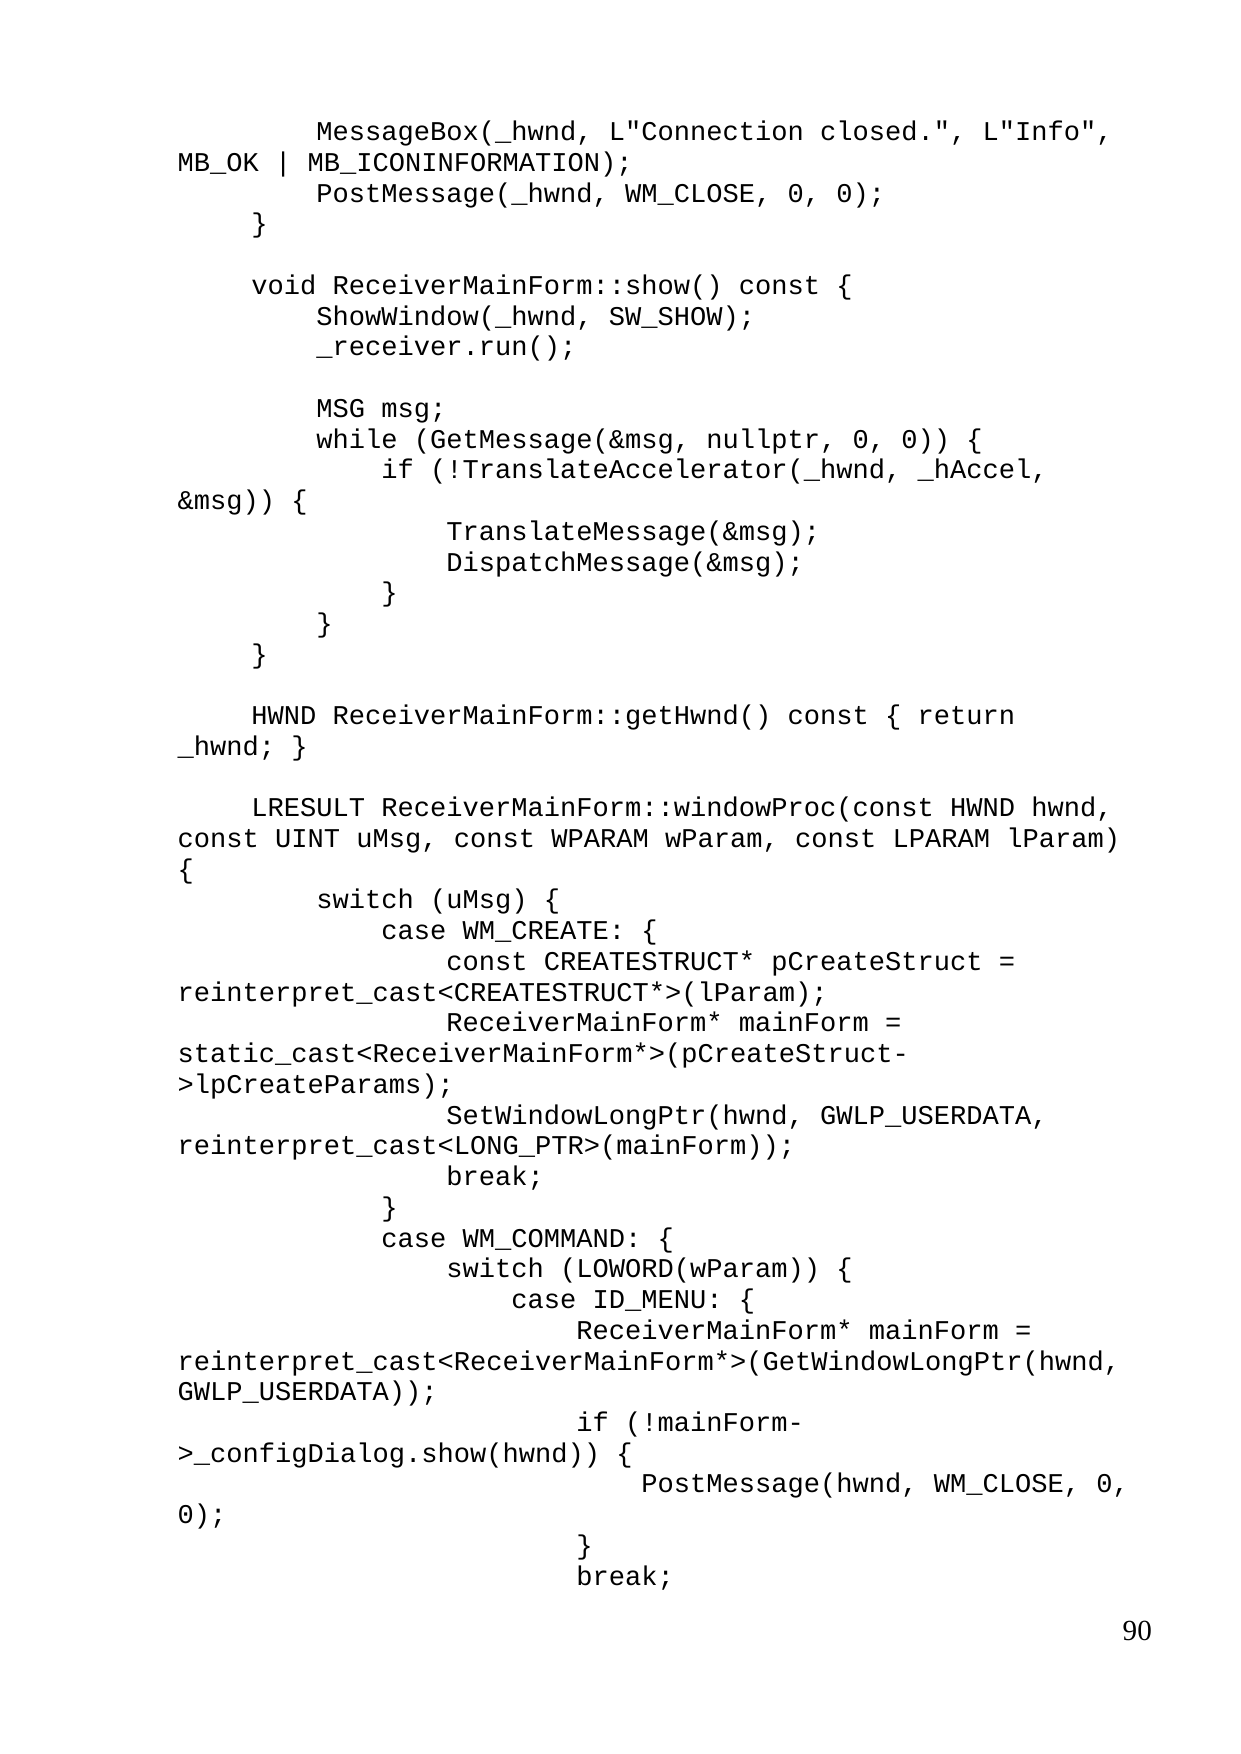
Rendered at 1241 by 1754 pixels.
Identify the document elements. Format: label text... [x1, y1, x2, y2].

text MSG msg; [177, 395, 1152, 425]
text case ID_MENU: { [177, 1286, 1152, 1317]
text PostMessage(_hwnd, WM_CLOSE, 0, 0); [177, 179, 1152, 210]
text DispatchMessage(&msg); [177, 548, 1152, 579]
text } [177, 579, 1152, 610]
text switch (uMsg) { [177, 886, 1152, 917]
text } [177, 210, 1152, 241]
text case WM_COMMAND: { [177, 1224, 1152, 1255]
text const CREATESTRUCT* pCreateStruct = reinterpret_cast<CREATESTRUCT*>(lParam); [177, 948, 1152, 1009]
text MessageBox(_hwnd, L"Connection closed.", L"Info", MB_OK | MB_ICONINFORMATION); [177, 118, 1152, 179]
text } [177, 641, 1152, 671]
text } [177, 610, 1152, 641]
text TranslateMessage(&msg); [177, 518, 1152, 548]
text LRESULT ReceiverMainForm::windowProc(const HWND hwnd, const UINT uMsg, const WPARAM wParam, const LPARAM lParam) { [177, 794, 1152, 886]
text switch (LOWORD(wParam)) { [177, 1255, 1152, 1286]
text HWND ReceiverMainForm::getHwnd() const { return _hwnd; } [177, 702, 1152, 763]
text case WM_CREATE: { [177, 917, 1152, 948]
text void ReceiverMainForm::show() const { [177, 272, 1152, 302]
text ShowWindow(_hwnd, SW_SHOW); [177, 302, 1152, 333]
text if (!TranslateAccelerator(_hwnd, _hAccel, &msg)) { [177, 456, 1152, 518]
text SetWindowLongPtr(hwnd, GWLP_USERDATA, reinterpret_cast<LONG_PTR>(mainForm)); [177, 1101, 1152, 1163]
text while (GetMessage(&msg, nullptr, 0, 0)) { [177, 425, 1152, 456]
text ReceiverMainForm* mainForm = static_cast<ReceiverMainForm*>(pCreateStruct->lpCreateParams); [177, 1009, 1152, 1101]
text _receiver.run(); [177, 333, 1152, 364]
text } [177, 1194, 1152, 1224]
text break; [177, 1163, 1152, 1194]
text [177, 1317, 1152, 1409]
text PostMessage(hwnd, WM_CLOSE, 0, 0); [177, 1470, 1152, 1532]
text } [177, 1532, 1152, 1562]
text break; [177, 1562, 1152, 1593]
text if (!mainForm->_configDialog.show(hwnd)) { [177, 1409, 1152, 1470]
